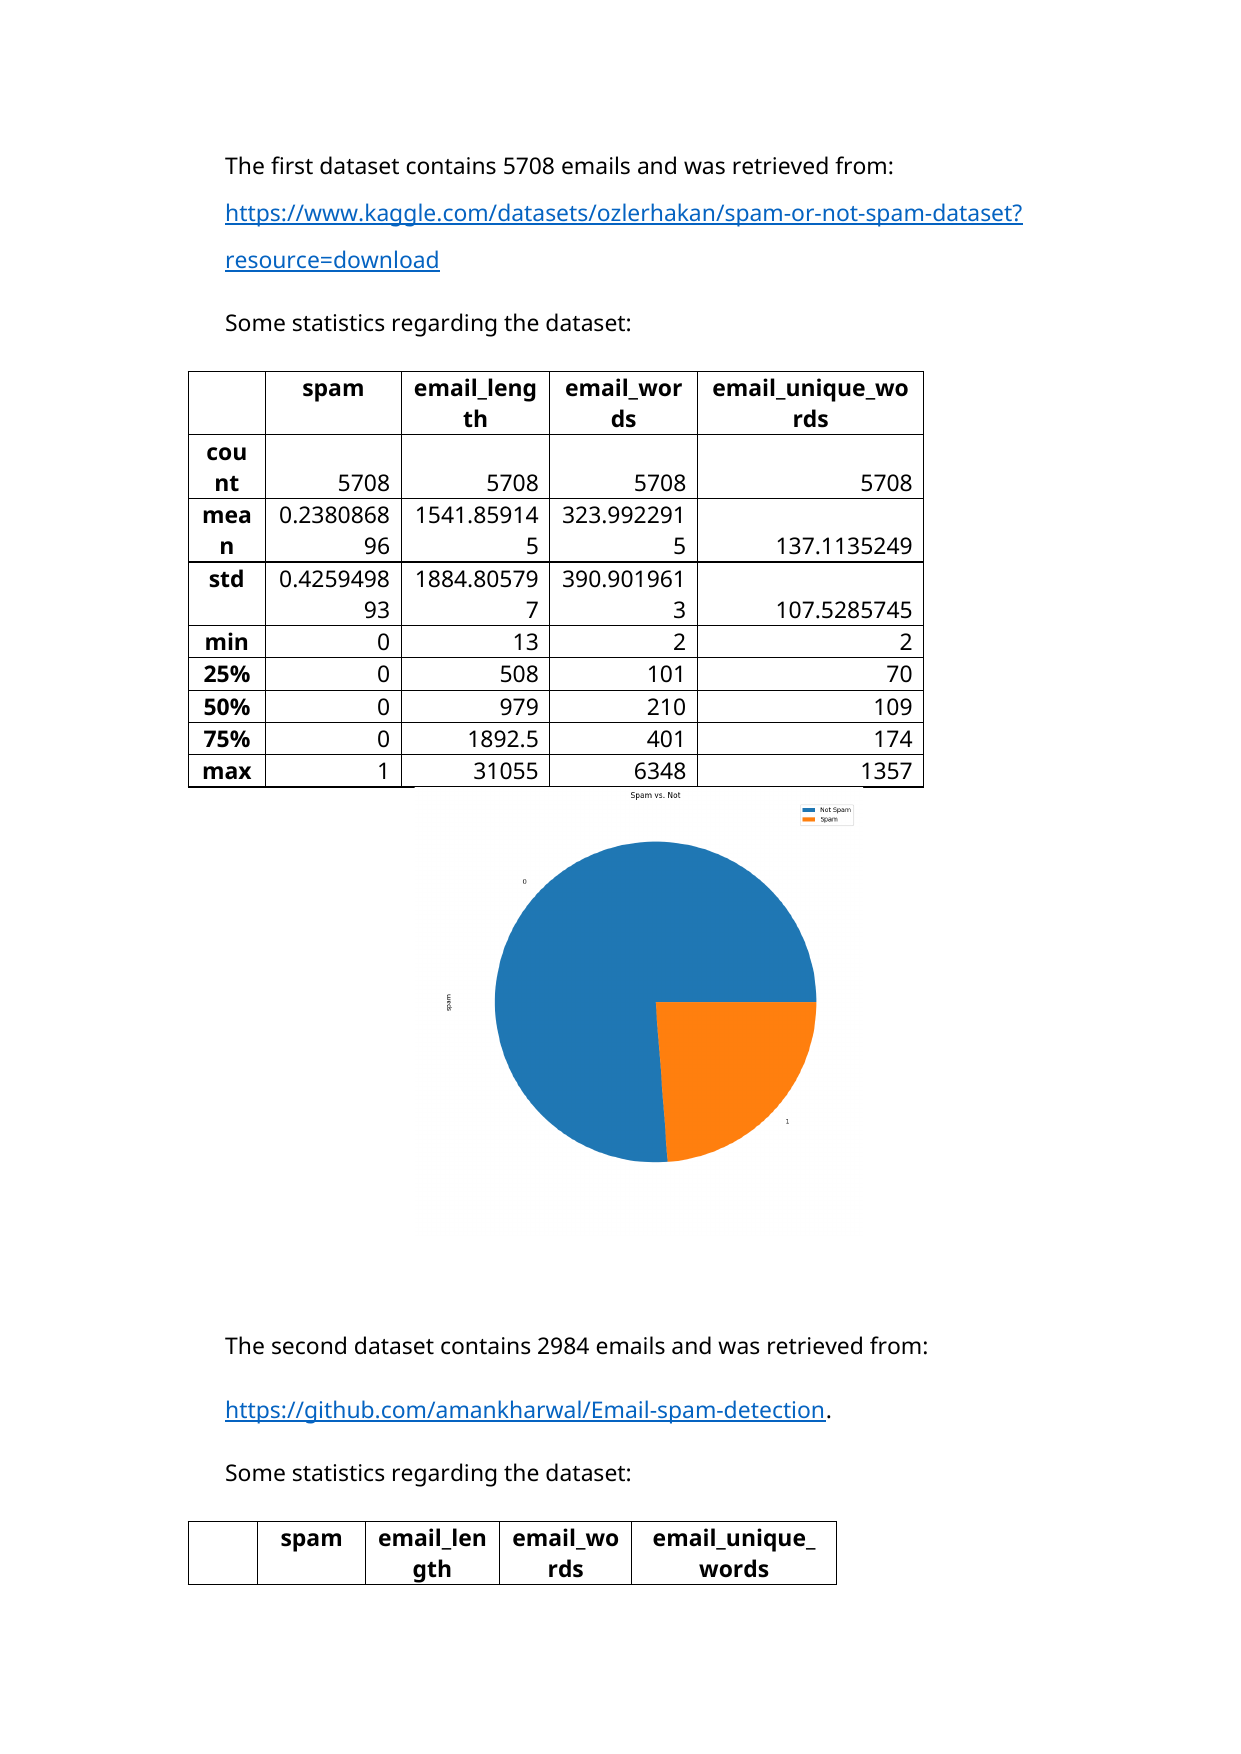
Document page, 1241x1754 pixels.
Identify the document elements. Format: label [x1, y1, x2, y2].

picture [414, 787, 864, 1236]
